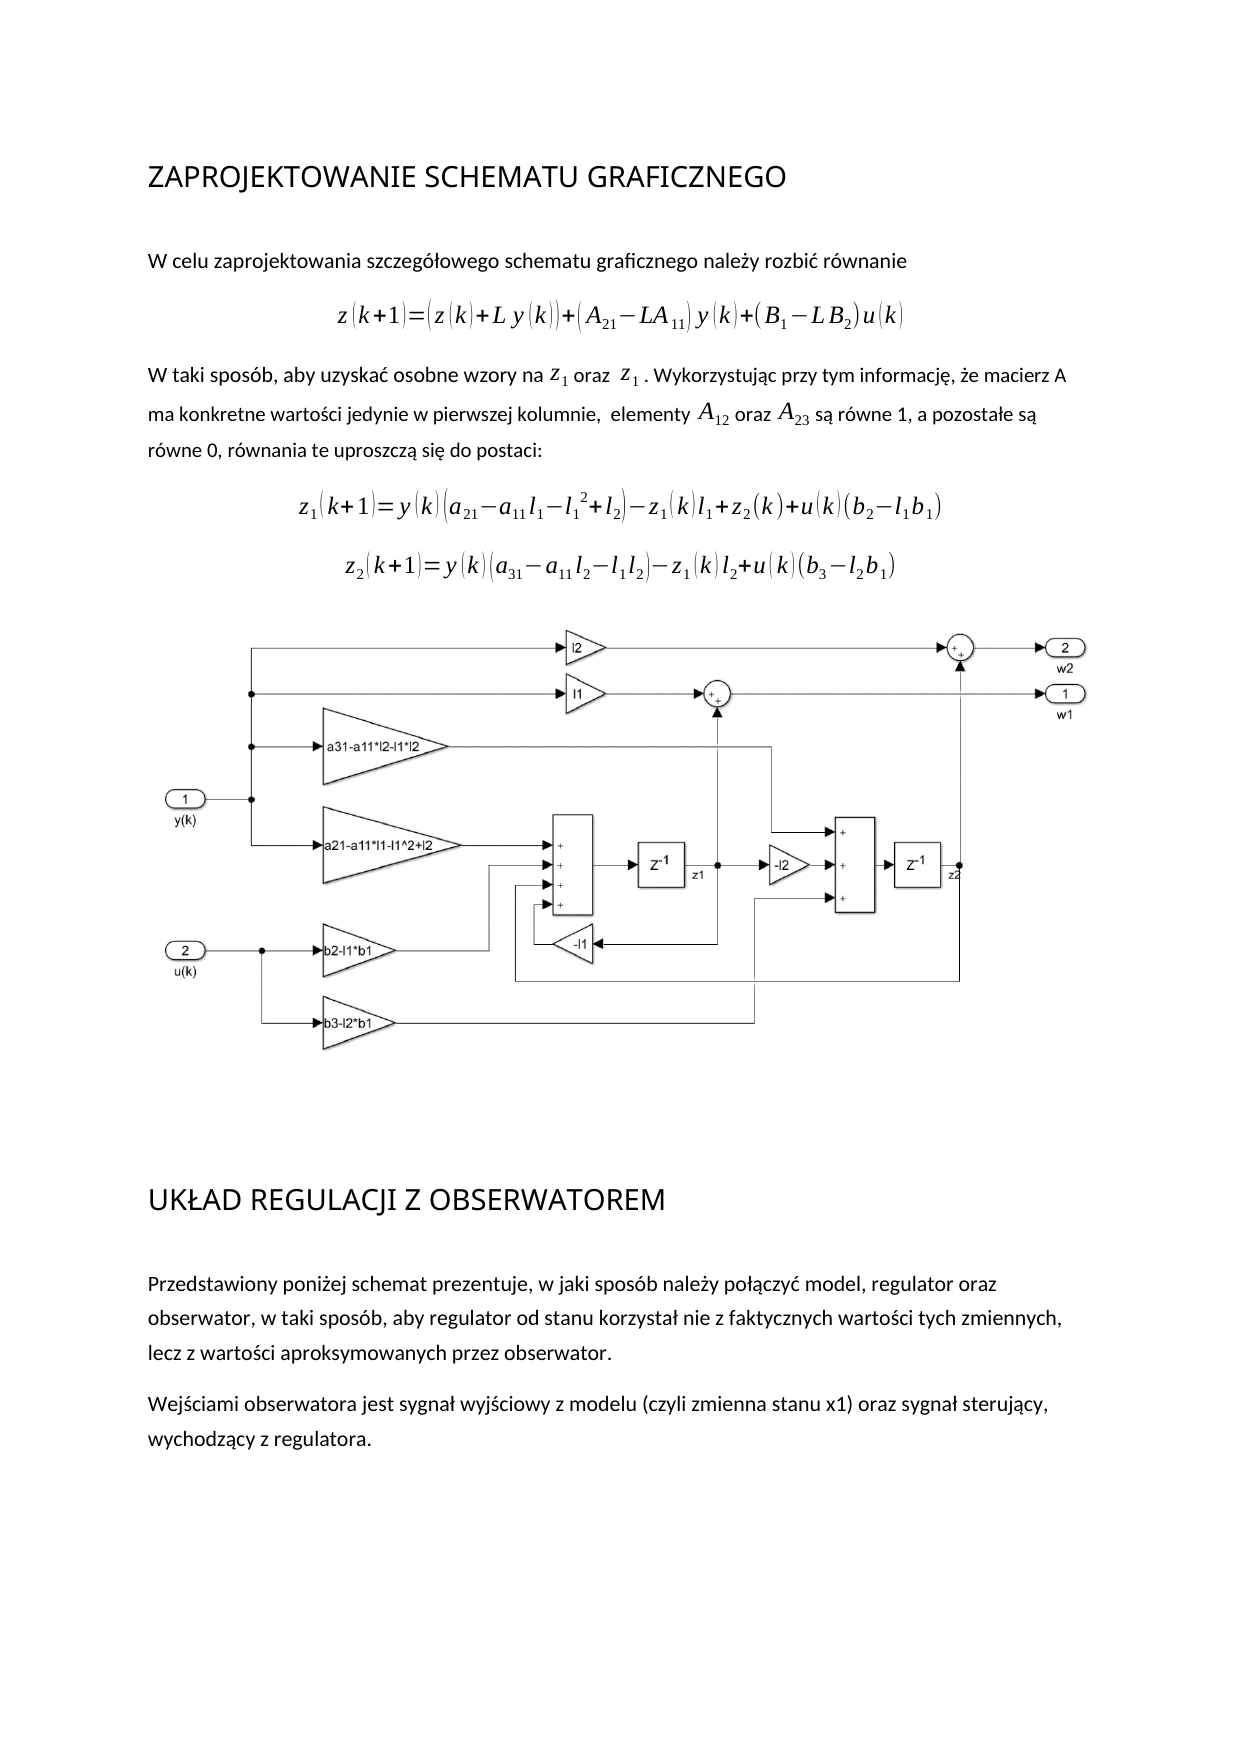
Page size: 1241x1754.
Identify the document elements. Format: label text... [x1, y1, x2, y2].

text W taki sposób, aby uzyskać osobne wzory na oraz . Wykorzystując przy tym informację, że macierz A ma konkretne wartości jedynie w pierwszej kolumnie, elementy oraz są równe 1, a pozostałe są równe 0, równania te uproszczą się do postaci: [148, 359, 1093, 462]
subtitle Układ regulacji z obserwatorem [148, 1179, 1093, 1218]
text Wejściami obserwatora jest sygnał wyjściowy z modelu (czyli zmienna stanu x1) oraz sygnał sterujący, wychodzący z regulatora. [148, 1390, 1093, 1451]
picture [147, 608, 1092, 1055]
subtitle ZAprojektowanie schematu graficznego [148, 156, 1093, 196]
text Przedstawiony poniżej schemat prezentuje, w jaki sposób należy połączyć model, regulator oraz obserwator, w taki sposób, aby regulator od stanu korzystał nie z faktycznych wartości tych zmiennych, lecz z wartości aproksymowanych przez obserwator. [148, 1270, 1093, 1366]
text W celu zaprojektowania szczegółowego schematu graficznego należy rozbić równanie [148, 247, 1093, 273]
